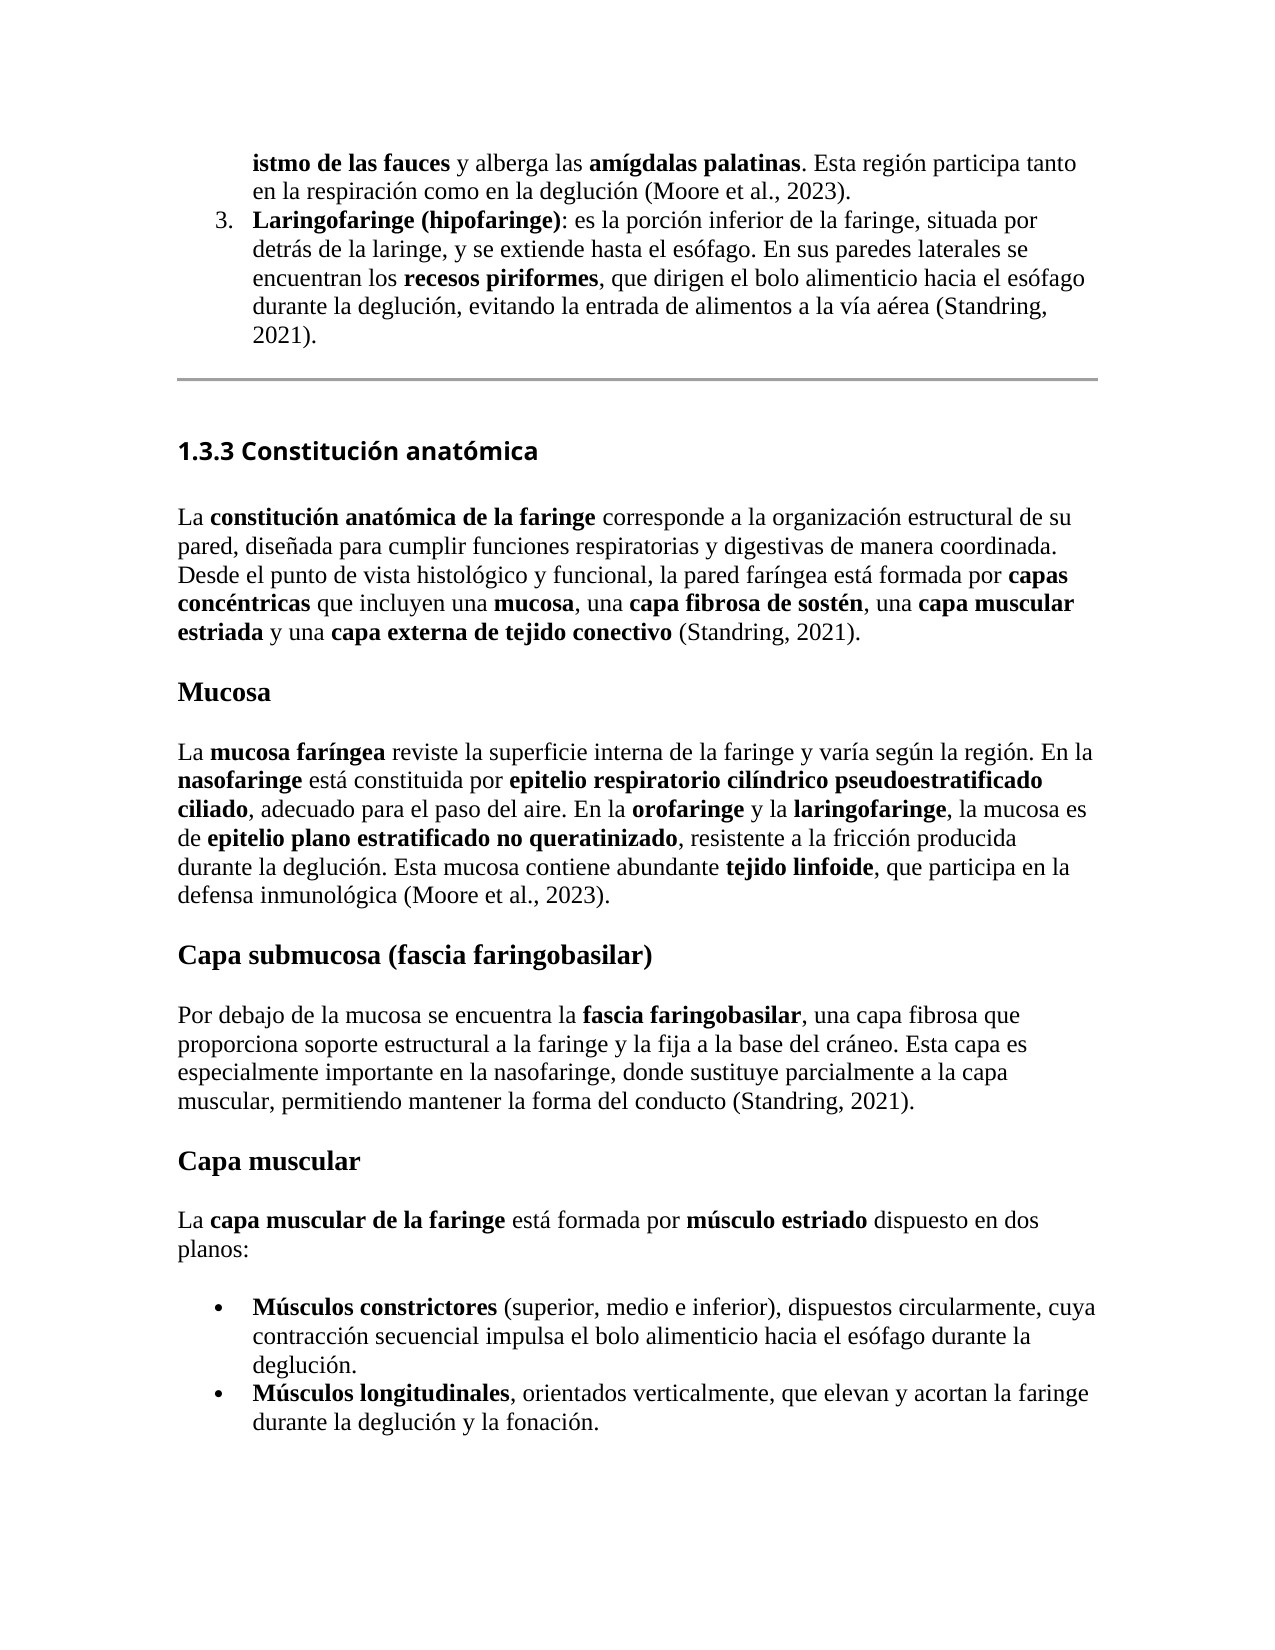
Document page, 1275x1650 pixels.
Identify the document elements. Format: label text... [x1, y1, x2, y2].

text La capa muscular de la faringe está formada por músculo estriado dispuesto en dos planos: [177, 1206, 1098, 1263]
list Músculos constrictores (superior, medio e inferior), dispuestos circularmente, cuya contracción secuencial impulsa el bolo alimenticio hacia el esófago durante la deglución. [215, 1292, 1098, 1378]
text Por debajo de la mucosa se encuentra la fascia faringobasilar, una capa fibrosa que proporciona soporte estructural a la faringe y la fija a la base del cráneo. Esta capa es especialmente importante en la nasofaringe, donde sustituye parcialmente a la capa muscular, permitiendo mantener la forma del conducto (Standring, 2021). [177, 1000, 1098, 1115]
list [215, 148, 1098, 205]
text Capa submucosa (fascia faringobasilar) [177, 938, 1098, 971]
text La constitución anatómica de la faringe corresponde a la organización estructural de su pared, diseñada para cumplir funciones respiratorias y digestivas de manera coordinada. Desde el punto de vista histológico y funcional, la pared faríngea está formada por capas concéntricas que incluyen una mucosa, una capa fibrosa de sostén, una capa muscular estriada y una capa externa de tejido conectivo (Standring, 2021). [177, 502, 1098, 646]
text 1.3.3 Constitución anatómica [177, 434, 1098, 468]
text La mucosa faríngea reviste la superficie interna de la faringe y varía según la región. En la nasofaringe está constituida por epitelio respiratorio cilíndrico pseudoestratificado ciliado, adecuado para el paso del aire. En la orofaringe y la laringofaringe, la mucosa es de epitelio plano estratificado no queratinizado, resistente a la fricción producida durante la deglución. Esta mucosa contiene abundante tejido linfoide, que participa en la defensa inmunológica (Moore et al., 2023). [177, 737, 1098, 909]
list Laringofaringe (hipofaringe): es la porción inferior de la faringe, situada por detrás de la laringe, y se extiende hasta el esófago. En sus paredes laterales se encuentran los recesos piriformes, que dirigen el bolo alimenticio hacia el esófago durante la deglución, evitando la entrada de alimentos a la vía aérea (Standring, 2021). [215, 205, 1098, 349]
text Mucosa [177, 675, 1098, 707]
list Músculos longitudinales, orientados verticalmente, que elevan y acortan la faringe durante la deglución y la fonación. [215, 1378, 1098, 1436]
text Capa muscular [177, 1144, 1098, 1176]
